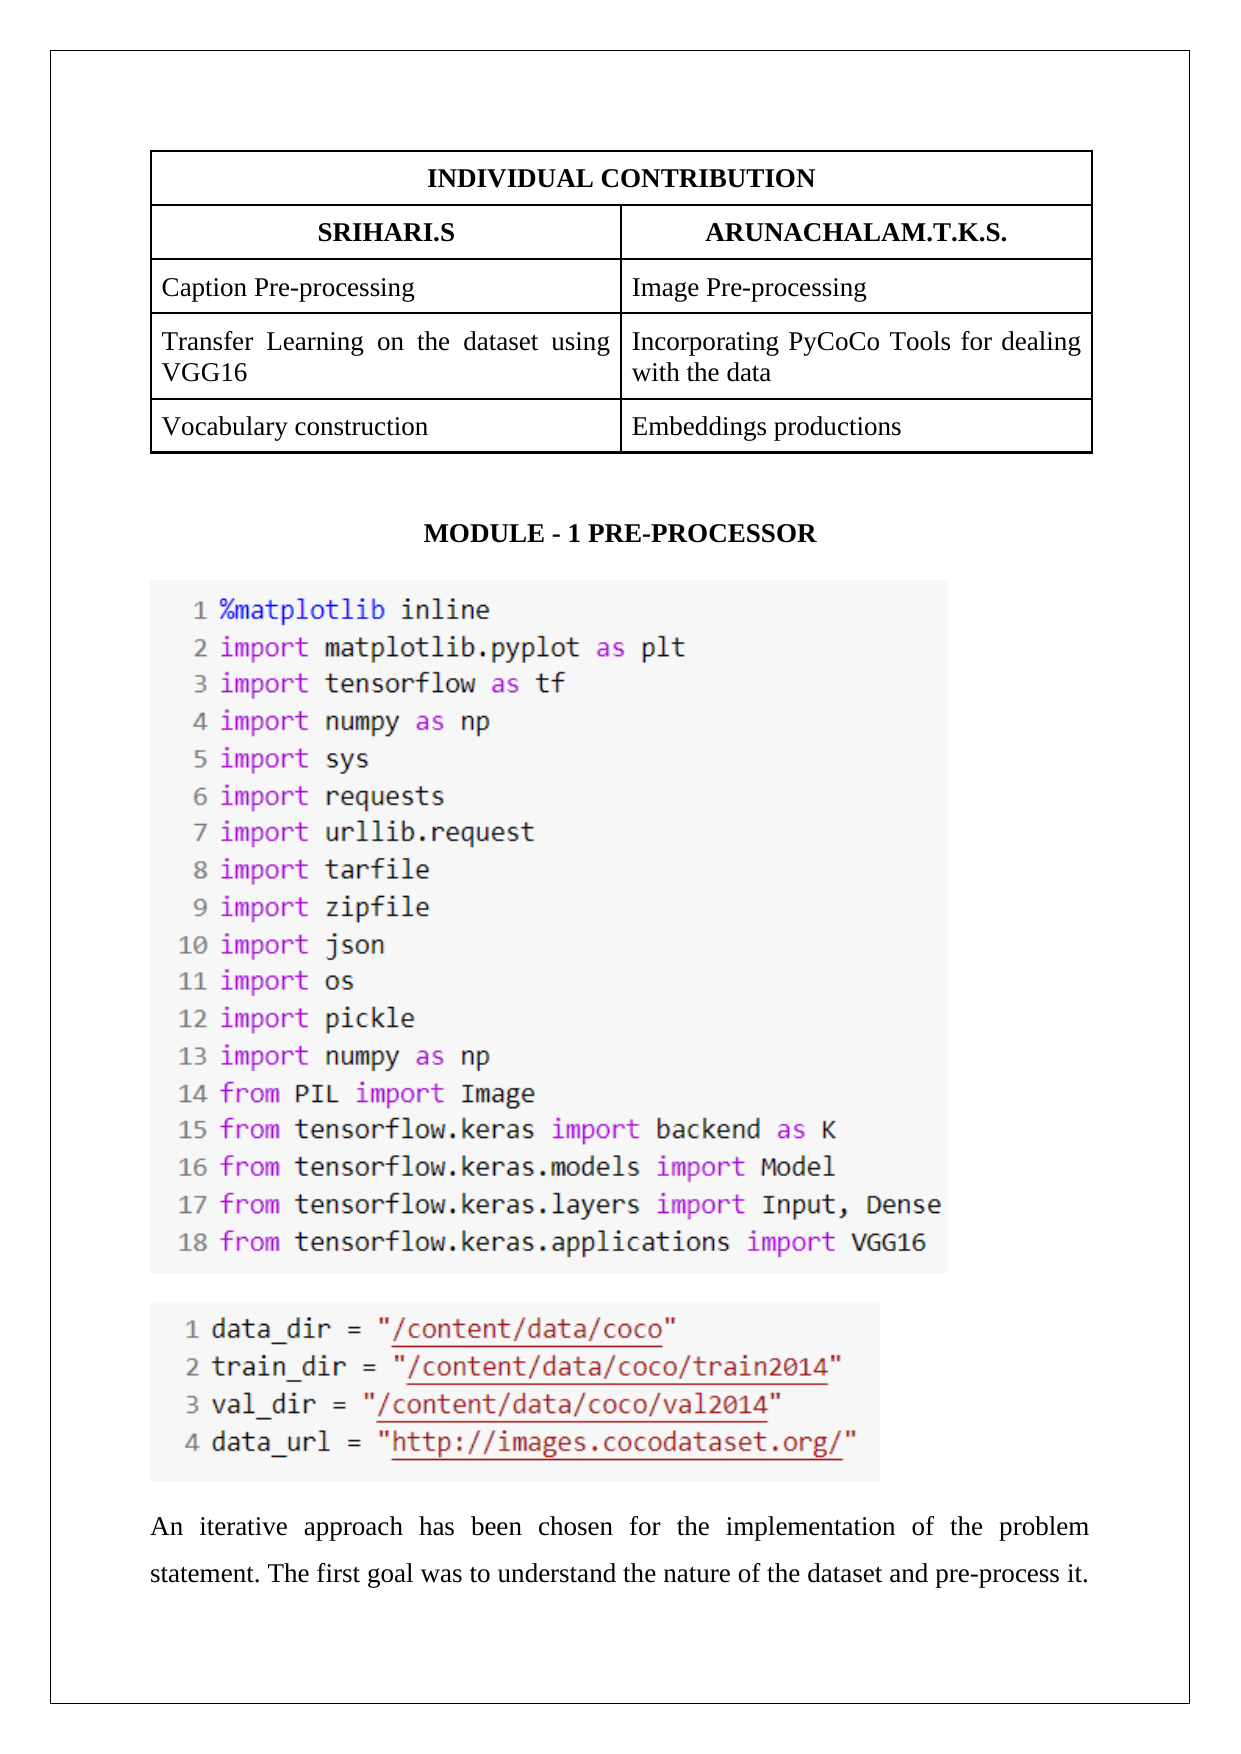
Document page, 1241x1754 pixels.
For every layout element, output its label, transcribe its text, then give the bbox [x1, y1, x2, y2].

table_cell SRIHARI.S [152, 206, 620, 258]
table_cell ARUNACHALAM.T.K.S. [622, 206, 1091, 258]
table_cell Vocabulary construction [152, 400, 620, 451]
picture [150, 580, 949, 1273]
picture [150, 1302, 880, 1481]
table_cell Image Pre-processing [622, 260, 1091, 312]
table_cell Incorporating PyCoCo Tools for dealing with the data [622, 314, 1091, 397]
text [150, 1510, 1090, 1588]
text MODULE - 1 PRE-PROCESSOR [150, 517, 1090, 548]
table_header INDIVIDUAL CONTRIBUTION [152, 152, 1091, 204]
table_cell Caption Pre-processing [152, 260, 620, 312]
table_cell Transfer Learning on the dataset using VGG16 [152, 314, 620, 397]
table_cell Embeddings productions [622, 400, 1091, 451]
